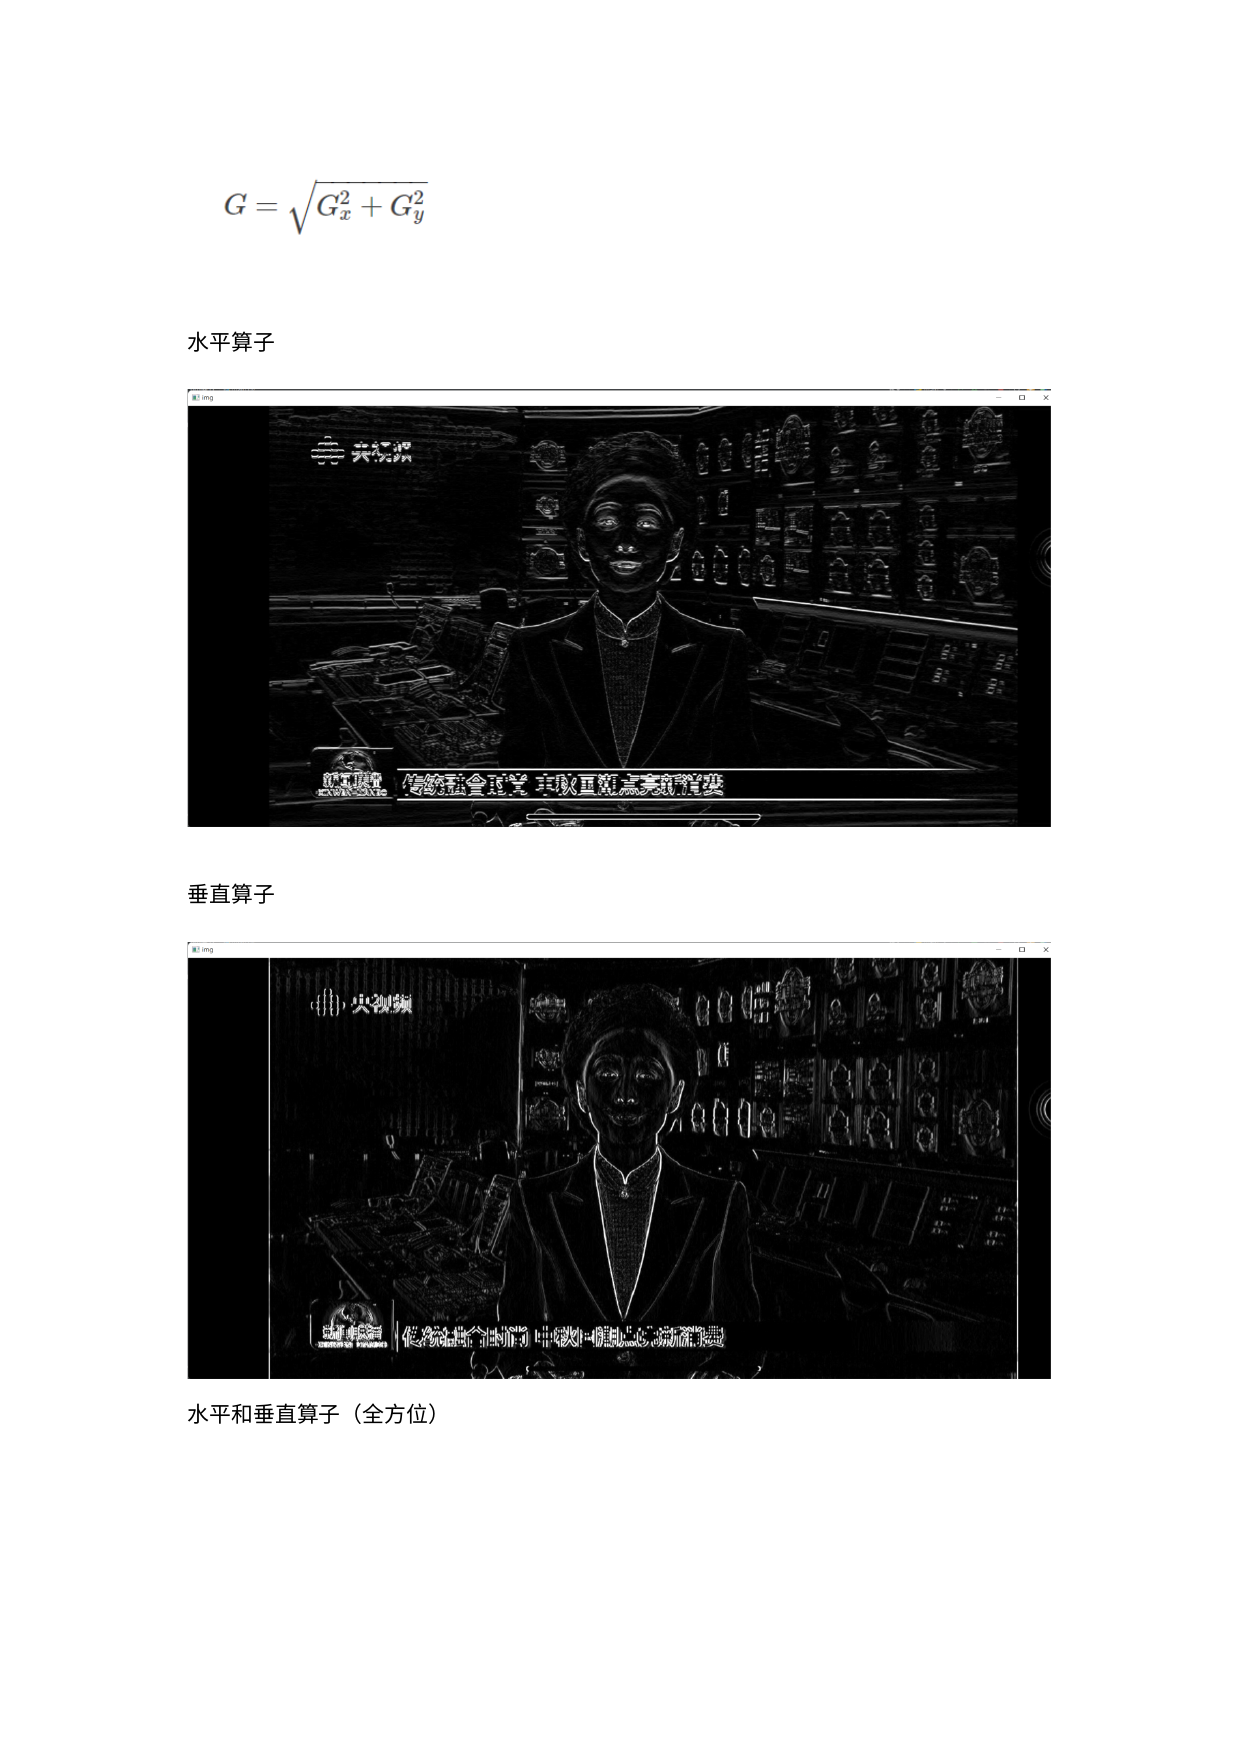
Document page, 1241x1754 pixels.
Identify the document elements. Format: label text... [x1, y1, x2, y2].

picture [187, 389, 1051, 827]
text 垂直算子 [187, 877, 1053, 909]
text 水平和垂直算子（全方位） [187, 1397, 1053, 1429]
text 水平算子 [187, 324, 1053, 357]
picture [187, 162, 474, 263]
picture [187, 942, 1051, 1379]
